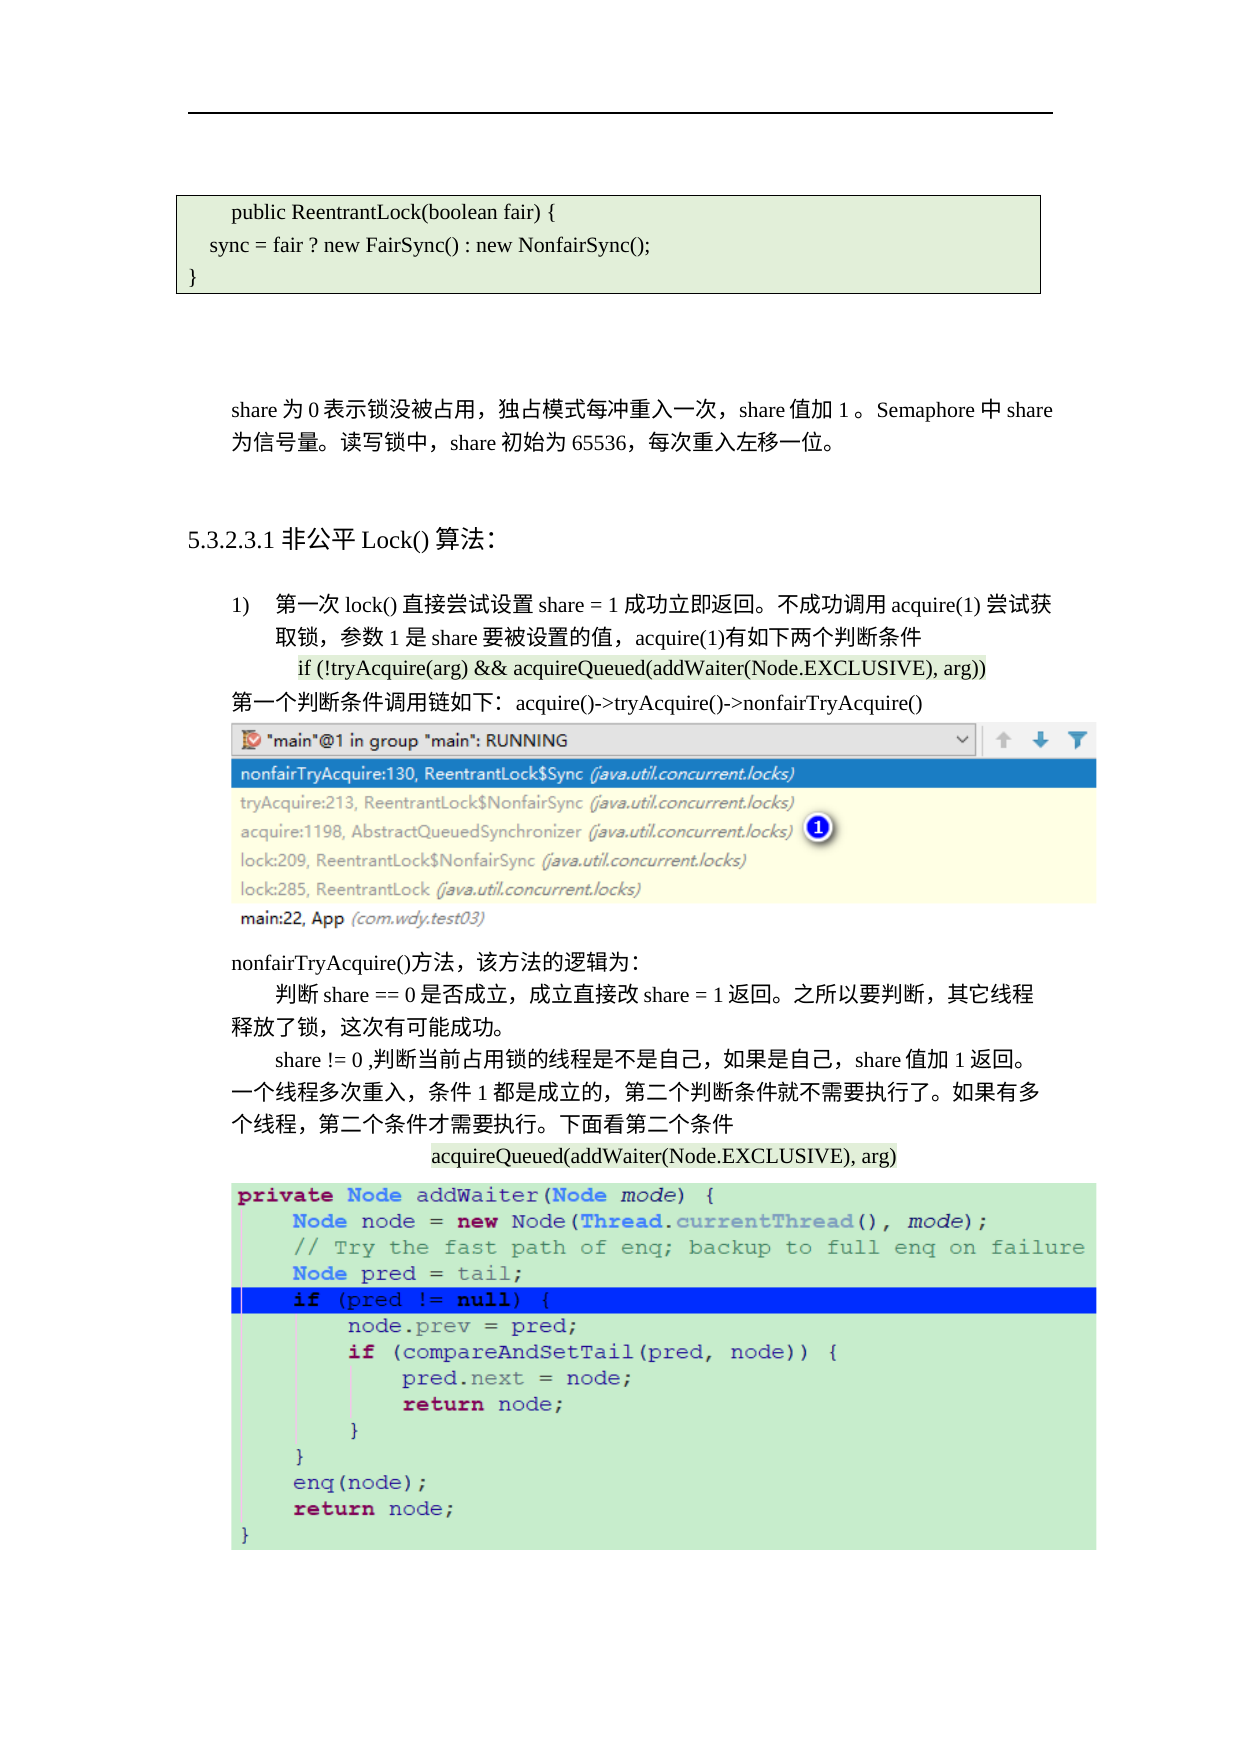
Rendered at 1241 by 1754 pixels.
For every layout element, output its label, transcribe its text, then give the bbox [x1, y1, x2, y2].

subtitle 非公平Lock() 算法： [187, 505, 1053, 570]
list 第一次lock() 直接尝试设置share = 1 成功立即返回。不成功调用acquire(1) 尝试获取锁，参数1 是share要被设置的值，acquire(1)有如下两个判断条件 [231, 587, 1053, 652]
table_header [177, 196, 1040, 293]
text share != 0 ,判断当前占用锁的线程是不是自己，如果是自己，share值加 1 返回。一个线程多次重入，条件 1 都是成立的，第二个判断条件就不需要执行了。如果有多个线程，第二个条件才需要执行。下面看第二个条件 [231, 1042, 1053, 1139]
text 第一个判断条件调用链如下：acquire()->tryAcquire()->nonfairTryAcquire() [187, 684, 1053, 717]
text share为0表示锁没被占用，独占模式每冲重入一次，share值加 1 。Semaphore 中share为信号量。读写锁中，share 初始为65536，每次重入左移一位。 [231, 392, 1053, 457]
text nonfairTryAcquire()方法，该方法的逻辑为： [231, 944, 1053, 977]
picture [231, 1183, 1097, 1550]
text if (!tryAcquire(arg) && acquireQueued(addWaiter(Node.EXCLUSIVE), arg)) [231, 652, 1053, 684]
text acquireQueued(addWaiter(Node.EXCLUSIVE), arg) [231, 1139, 1053, 1172]
picture [231, 722, 1097, 938]
text 判断share == 0是否成立，成立直接改share = 1返回。之所以要判断，其它线程释放了锁，这次有可能成功。 [231, 977, 1053, 1042]
